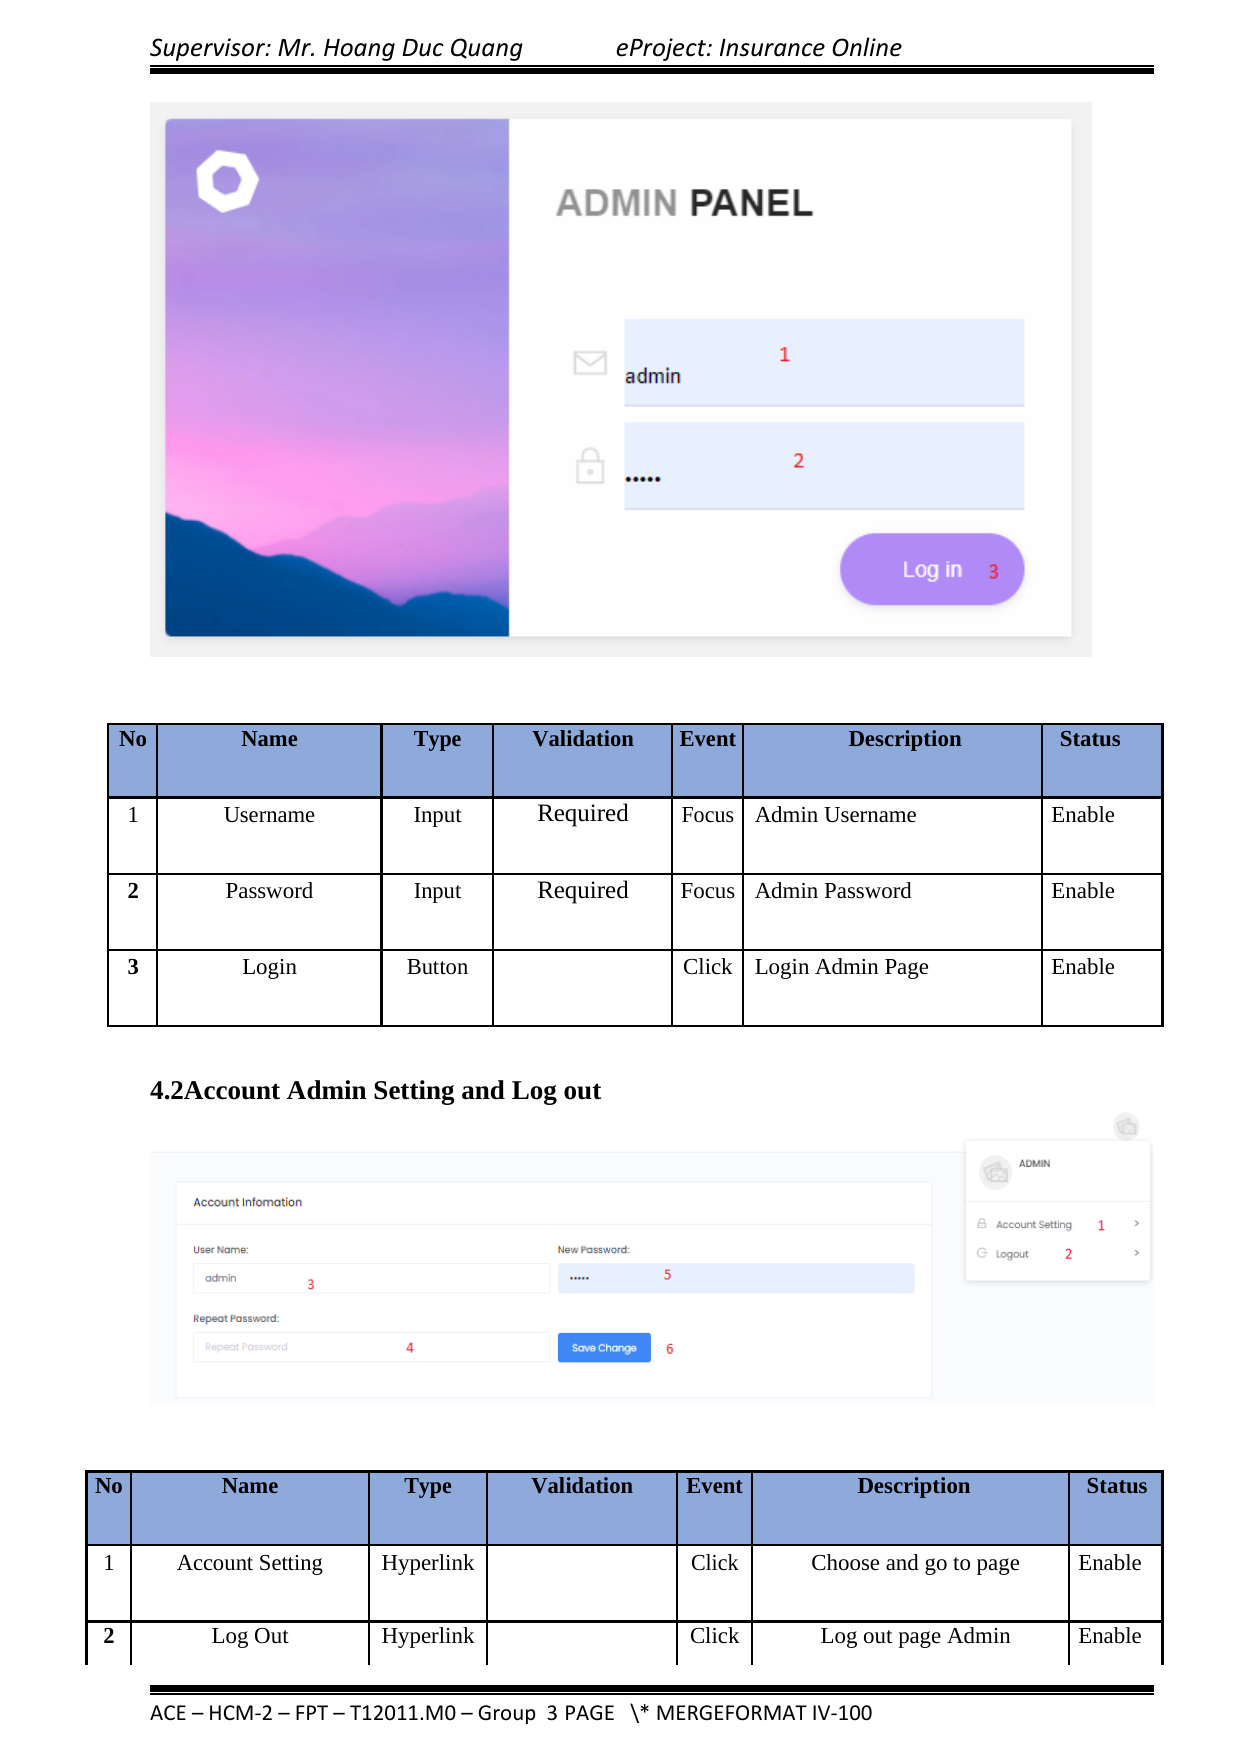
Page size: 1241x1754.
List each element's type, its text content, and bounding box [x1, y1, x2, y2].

table_header No [88, 1473, 130, 1516]
table_cell [1043, 844, 1161, 873]
table_cell [673, 768, 742, 796]
table_cell [1043, 996, 1161, 1025]
table_cell Password [158, 875, 380, 920]
table_cell [744, 920, 1041, 949]
table_cell [109, 768, 156, 796]
table_cell [1070, 1516, 1161, 1544]
table_cell 1 [109, 799, 156, 844]
table_cell Required [494, 875, 671, 920]
table_cell 2 [109, 875, 156, 920]
table_cell 1 [88, 1546, 130, 1592]
table_cell [158, 996, 380, 1025]
table_cell [488, 1516, 676, 1544]
table_header Description [744, 725, 1041, 768]
table_header Type [370, 1473, 486, 1516]
table_cell [673, 920, 742, 949]
table_cell Login [158, 951, 380, 996]
table_cell [744, 844, 1041, 873]
table_cell [370, 1516, 486, 1544]
table_cell [673, 844, 742, 873]
table_header Validation [488, 1473, 676, 1516]
table_cell Enable [1043, 951, 1161, 996]
table_cell Required [494, 799, 671, 844]
picture [150, 102, 1092, 657]
table_cell [132, 1516, 368, 1544]
table_cell [383, 920, 492, 949]
table_cell [488, 1592, 676, 1620]
text 4.2Account Admin Setting and Log out [150, 1074, 1154, 1107]
table_cell [88, 1592, 130, 1620]
table_cell Enable [1070, 1623, 1161, 1665]
table_header Validation [494, 725, 671, 768]
table_cell Choose and go to page [753, 1546, 1068, 1592]
table_cell 2 [88, 1623, 130, 1665]
table_header Event [678, 1473, 751, 1516]
table_cell Enable [1043, 799, 1161, 844]
table_cell [744, 768, 1041, 796]
table_header Event [673, 725, 742, 768]
table_cell Account Setting [132, 1546, 368, 1592]
table_cell Enable [1043, 875, 1161, 920]
table_cell [753, 1592, 1068, 1620]
table_cell [494, 844, 671, 873]
table_cell [494, 996, 671, 1025]
table_cell [109, 844, 156, 873]
table_cell [109, 996, 156, 1025]
table_cell Button [383, 951, 492, 996]
table_cell Admin Password [744, 875, 1041, 920]
table_cell [494, 768, 671, 796]
table_cell Input [383, 875, 492, 920]
table_cell [753, 1516, 1068, 1544]
table_cell [158, 920, 380, 949]
table_header No [109, 725, 156, 768]
table_cell [488, 1546, 676, 1592]
table_cell [494, 951, 671, 996]
table_cell [88, 1516, 130, 1544]
table_cell Hyperlink [370, 1546, 486, 1592]
table_cell Input [383, 799, 492, 844]
table_cell [744, 996, 1041, 1025]
table_cell [678, 1516, 751, 1544]
table_cell [673, 996, 742, 1025]
table_cell Click [673, 951, 742, 996]
table_cell Log Out [132, 1623, 368, 1665]
table_cell 3 [109, 951, 156, 996]
table_cell Hyperlink [370, 1623, 486, 1665]
table_cell [494, 920, 671, 949]
table_cell [109, 920, 156, 949]
table_header Status [1070, 1473, 1161, 1516]
table_cell [383, 768, 492, 796]
table_header Name [132, 1473, 368, 1516]
table_cell Admin Username [744, 799, 1041, 844]
table_header Description [753, 1473, 1068, 1516]
table_header Status [1043, 725, 1161, 768]
table_cell Focus [673, 875, 742, 920]
table_cell [383, 996, 492, 1025]
table_cell Login Admin Page [744, 951, 1041, 996]
table_cell [678, 1592, 751, 1620]
table_cell [1070, 1592, 1161, 1620]
table_cell Click [678, 1546, 751, 1592]
picture [150, 1107, 1154, 1405]
table_cell Enable [1070, 1546, 1161, 1592]
table_cell [1043, 920, 1161, 949]
table_cell [488, 1623, 676, 1665]
table_cell Click [678, 1623, 751, 1665]
table_cell [132, 1592, 368, 1620]
table_cell Log out page Admin [753, 1623, 1068, 1665]
table_cell [158, 768, 380, 796]
table_header Type [383, 725, 492, 768]
table_cell [370, 1592, 486, 1620]
table_cell [383, 844, 492, 873]
table_cell Username [158, 799, 380, 844]
table_cell Focus [673, 799, 742, 844]
table_cell [158, 844, 380, 873]
table_cell [1043, 768, 1161, 796]
table_header Name [158, 725, 380, 768]
